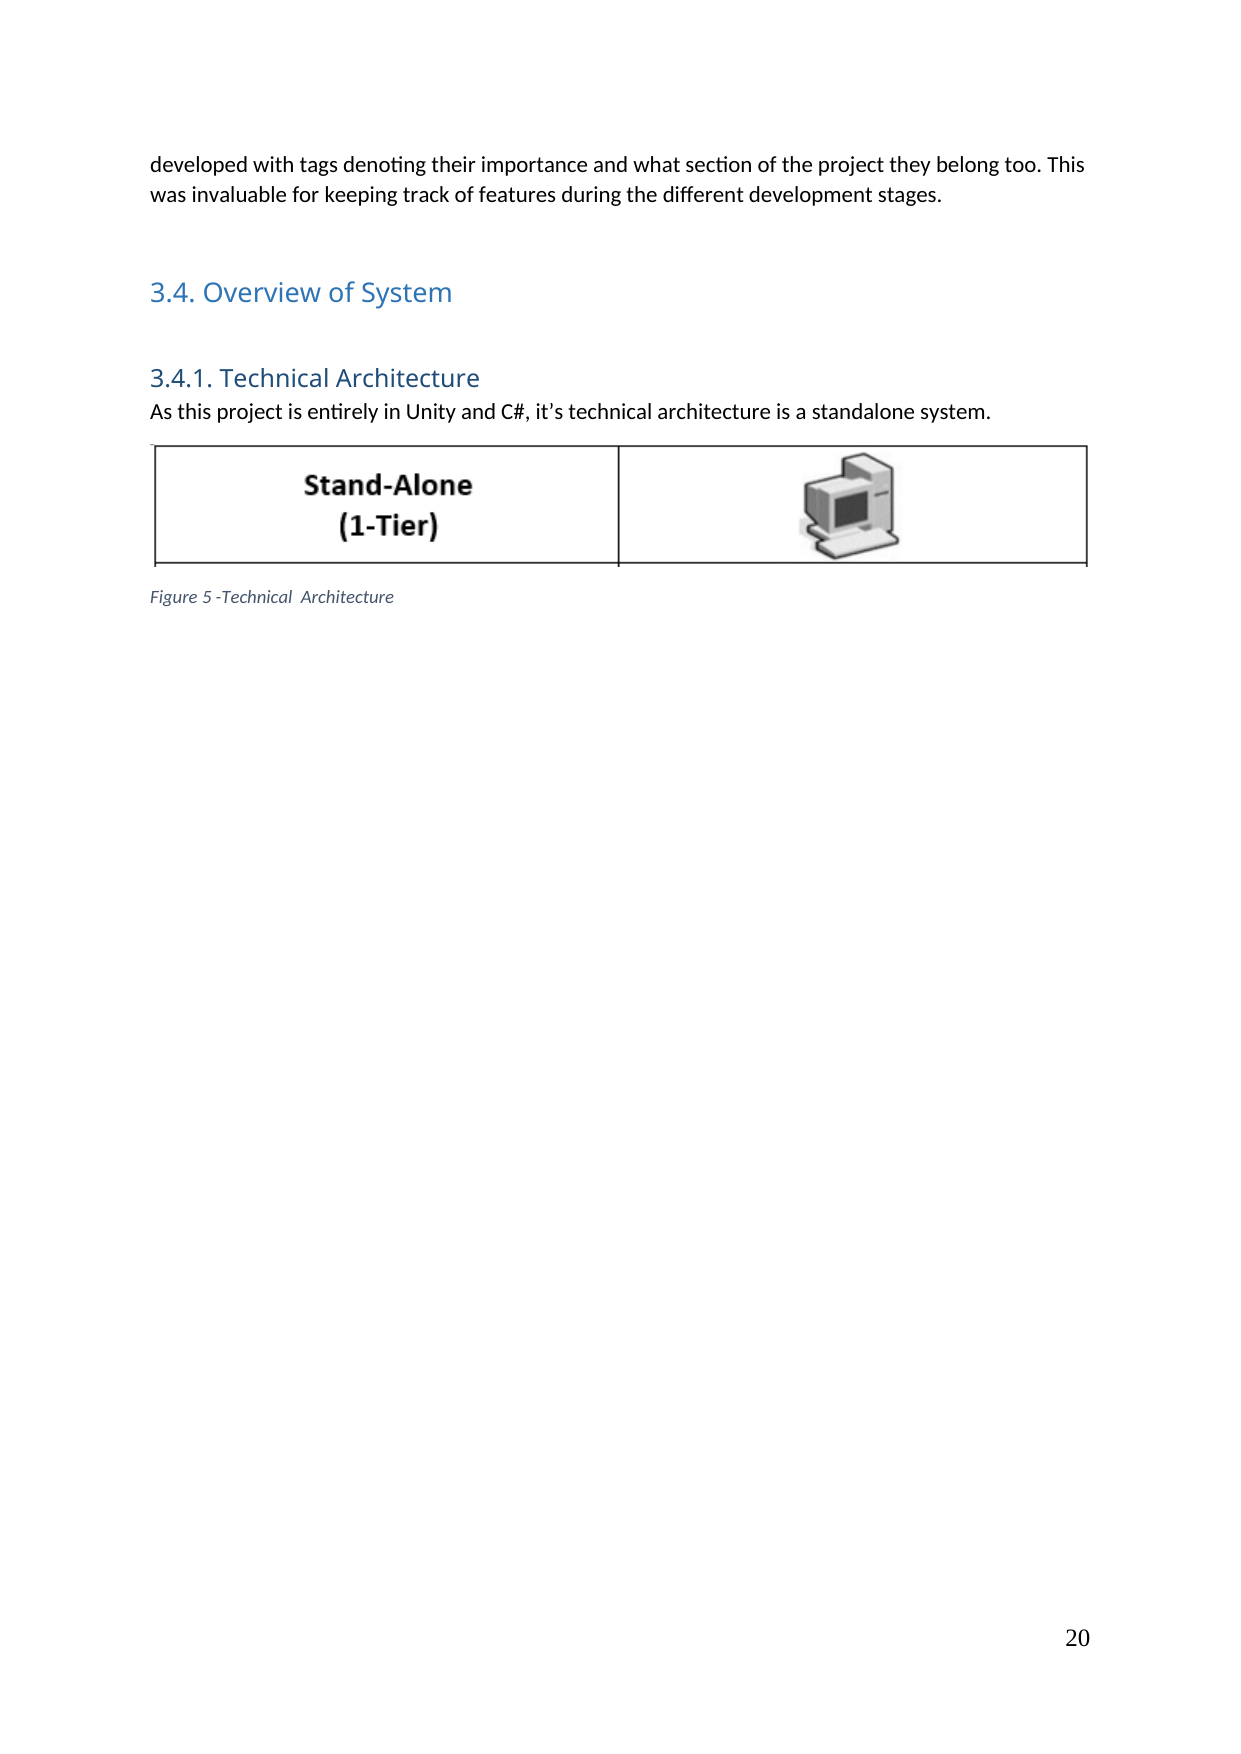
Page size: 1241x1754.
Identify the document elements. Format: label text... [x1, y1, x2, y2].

subtitle 3.4. Overview of System [150, 274, 1090, 311]
picture [150, 444, 1091, 567]
subtitle 3.4.1. Technical Architecture [150, 361, 1090, 395]
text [150, 150, 1090, 208]
text As this project is entirely in Unity and C#, it’s technical architecture is a standalone system. [150, 397, 1090, 425]
